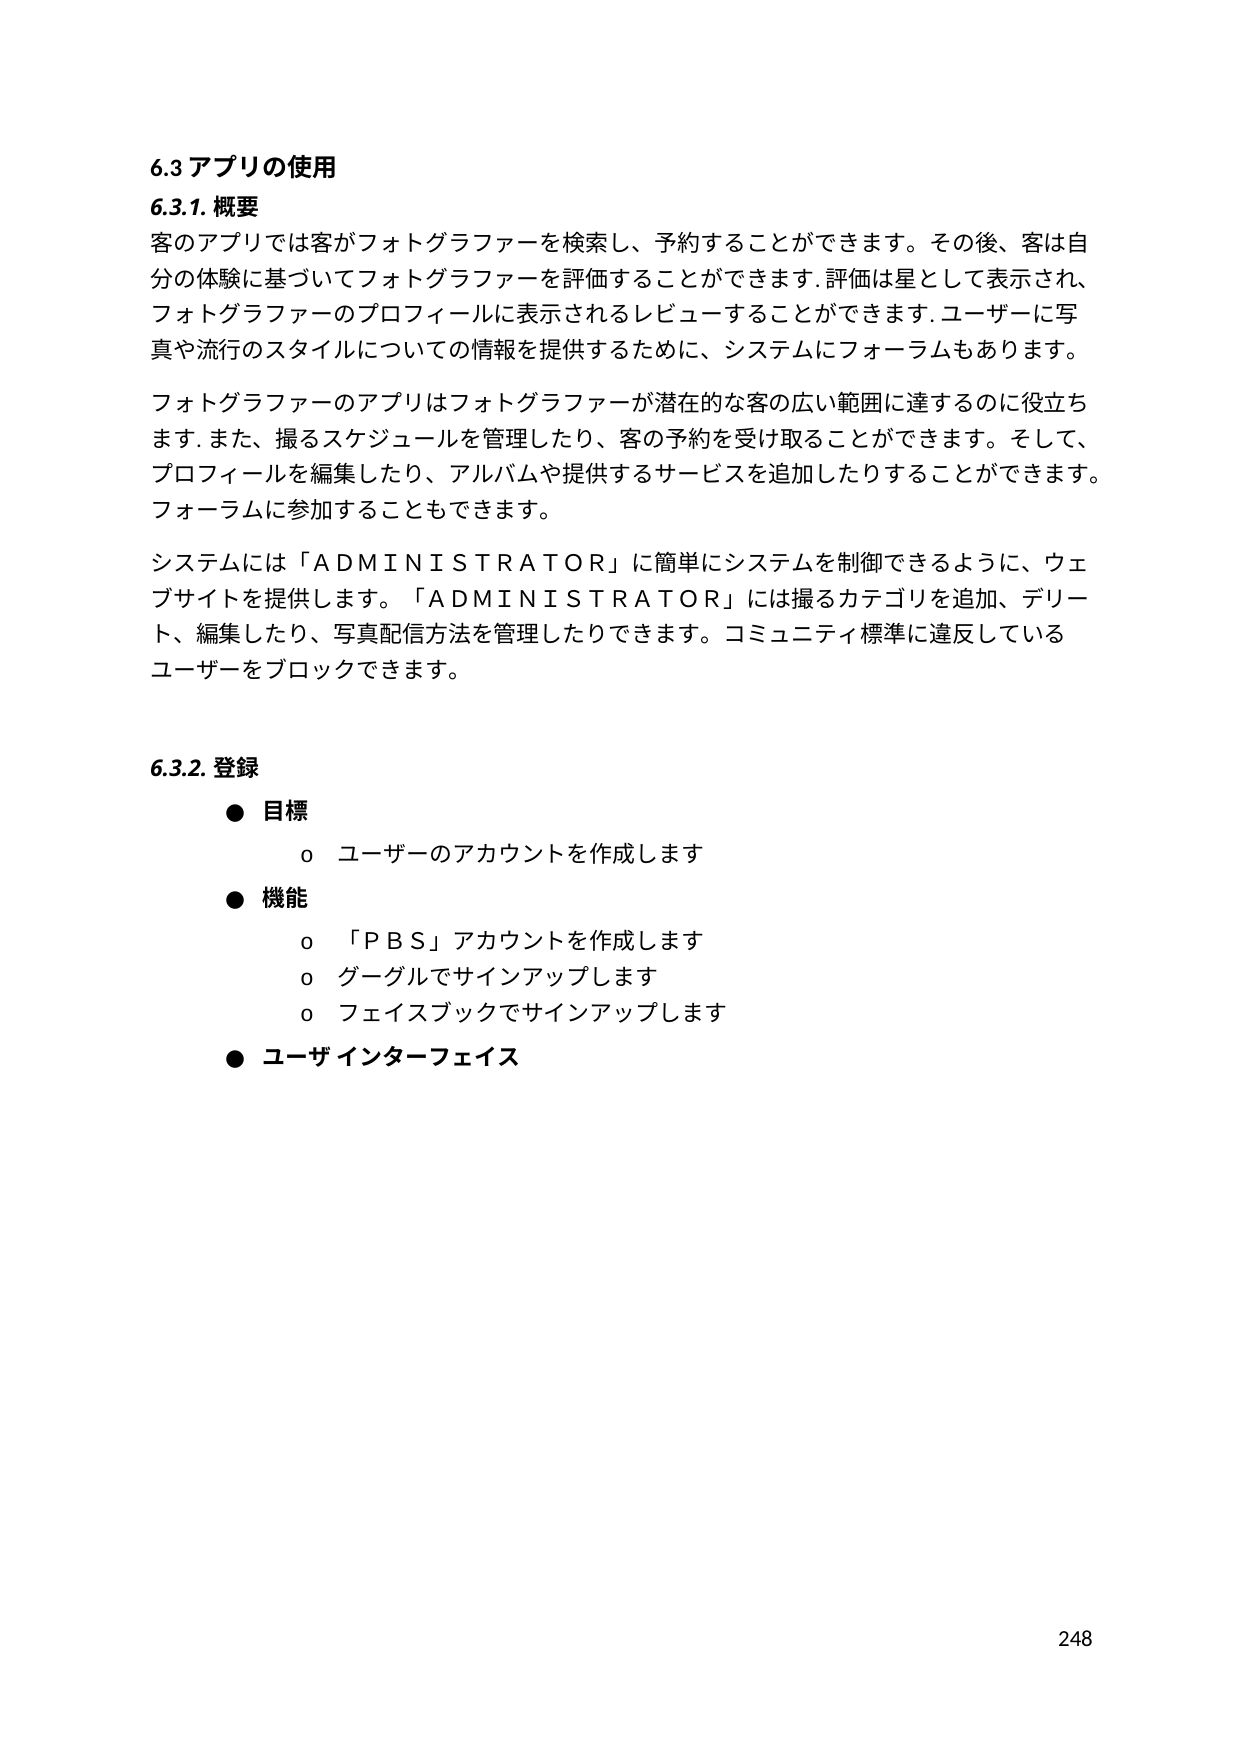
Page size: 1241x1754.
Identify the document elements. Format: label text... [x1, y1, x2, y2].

list 目標 [225, 785, 1093, 832]
list グーグルでサインアップします [300, 959, 1093, 992]
list 「ＰＢＳ」アカウントを作成します [300, 923, 1093, 956]
list 機能 [225, 872, 1093, 919]
subtitle 6.3.1. 概要 [150, 191, 1093, 222]
list ユーザーのアカウントを作成します [300, 836, 1093, 869]
subtitle 6.3.2. 登録 [150, 752, 1093, 783]
text 客のアプリでは客がフォトグラファーを検索し、予約することができます。その後、客は自分の体験に基づいてフォトグラファーを評価することができます. 評価は星として表示され、フォトグラファーのプロフィールに表示されるレビューすることができます. ユーザーに写真や流行のスタイルについての情報を提供するために、システムにフォーラムもあります。 [150, 225, 1093, 365]
subtitle 6.3アプリの使用 [150, 150, 1093, 184]
text フォトグラファーのアプリはフォトグラファーが潜在的な客の広い範囲に達するのに役立ちます. また、撮るスケジュールを管理したり、客の予約を受け取ることができます。そして、プロフィールを編集したり、アルバムや提供するサービスを追加したりすることができます。フォーラムに参加することもできます。 [150, 385, 1093, 525]
list ユーザ インターフェイス [225, 1031, 1093, 1078]
text システムには「ＡＤＭＩＮＩＳＴＲＡＴＯＲ」に簡単にシステムを制御できるように、ウェブサイトを提供します。「ＡＤＭＩＮＩＳＴＲＡＴＯＲ」には撮るカテゴリを追加、デリート、編集したり、写真配信方法を管理したりできます。コミュニティ標準に違反しているユーザーをブロックできます。 [150, 545, 1093, 685]
list フェイスブックでサインアップします [300, 995, 1093, 1028]
